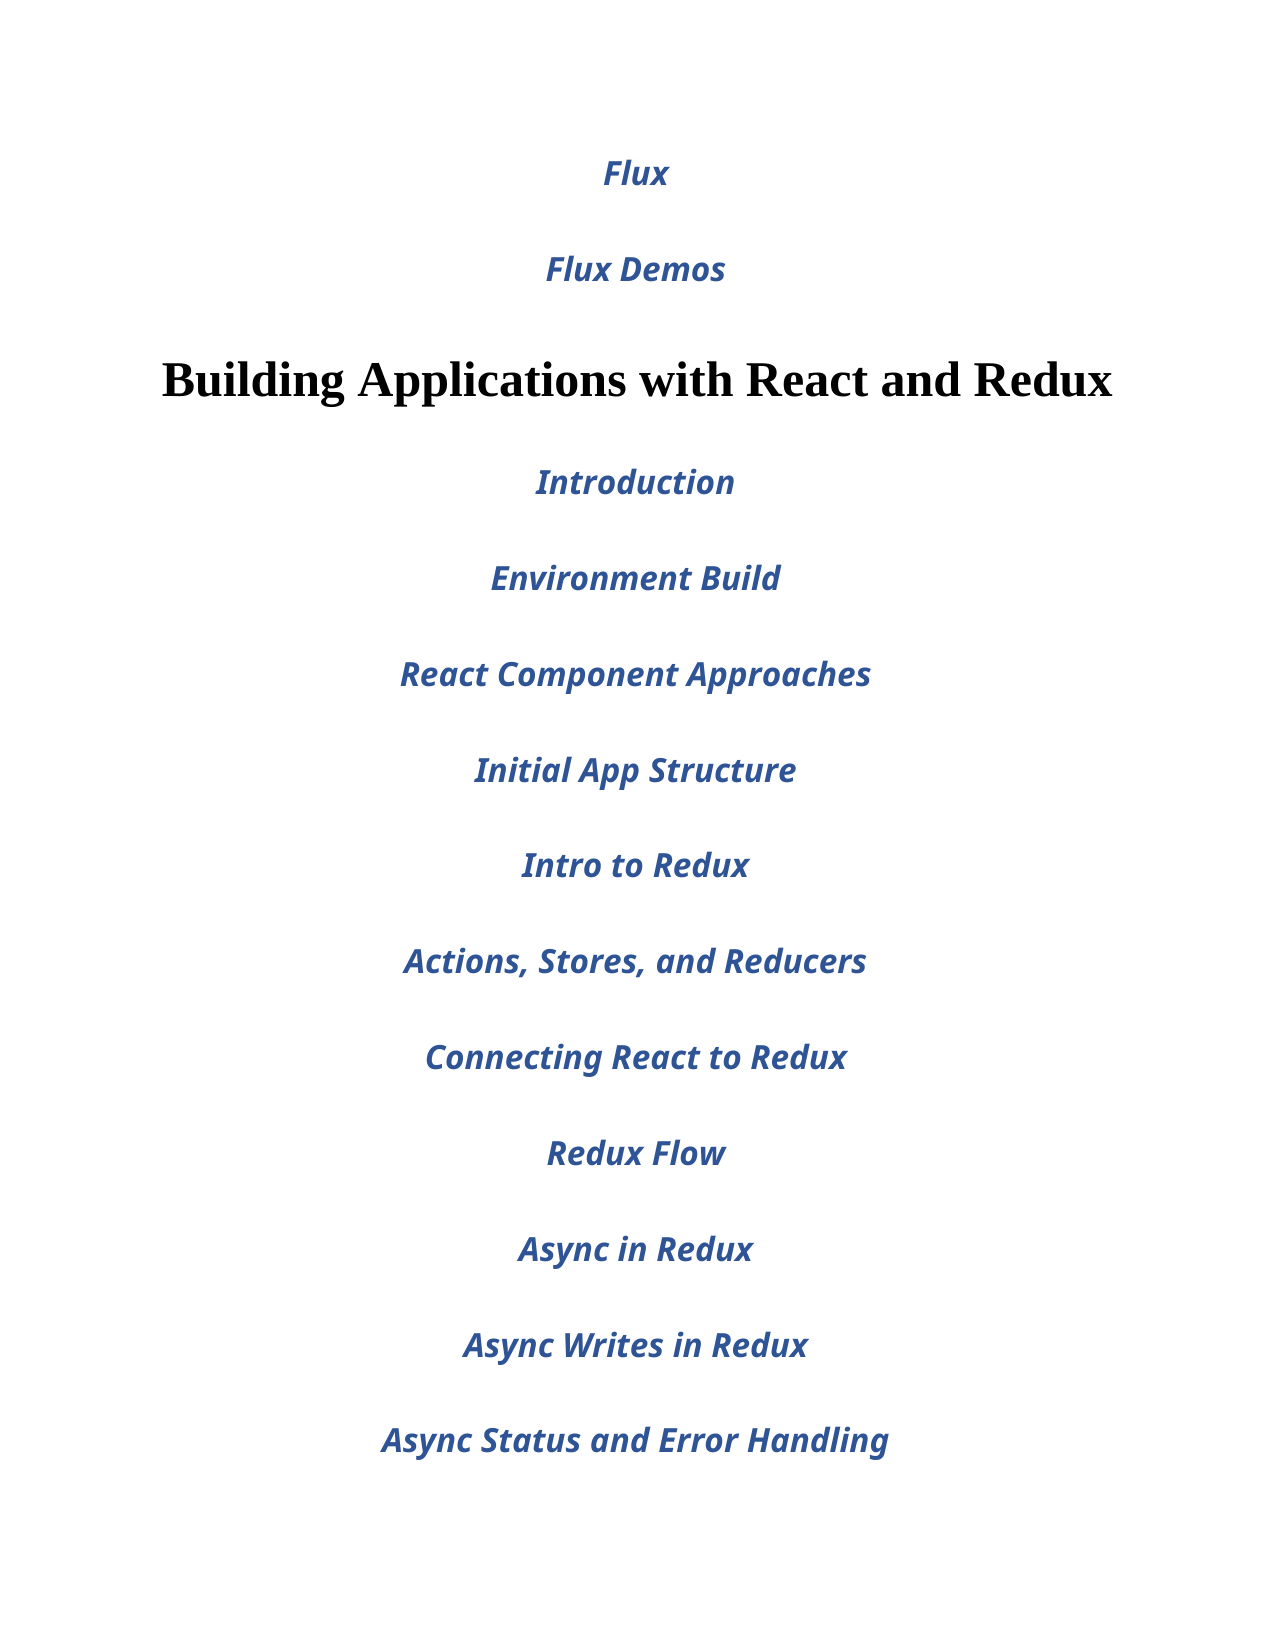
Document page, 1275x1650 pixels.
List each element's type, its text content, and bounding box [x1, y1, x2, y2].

subtitle Initial App Structure [150, 746, 1125, 792]
subtitle Async Writes in Redux [150, 1321, 1125, 1367]
subtitle Redux Flow [150, 1130, 1125, 1175]
subtitle Building Applications with React and Redux [150, 350, 1125, 407]
subtitle Flux Demos [150, 246, 1125, 291]
subtitle Connecting React to Redux [150, 1034, 1125, 1079]
subtitle Introduction [150, 459, 1125, 504]
subtitle Async in Redux [150, 1226, 1125, 1271]
subtitle Flux [150, 150, 1125, 195]
subtitle Async Status and Error Handling [150, 1417, 1125, 1463]
subtitle Environment Build [150, 555, 1125, 600]
subtitle React Component Approaches [150, 651, 1125, 696]
subtitle Intro to Redux [150, 842, 1125, 888]
subtitle Actions, Stores, and Reducers [150, 938, 1125, 983]
